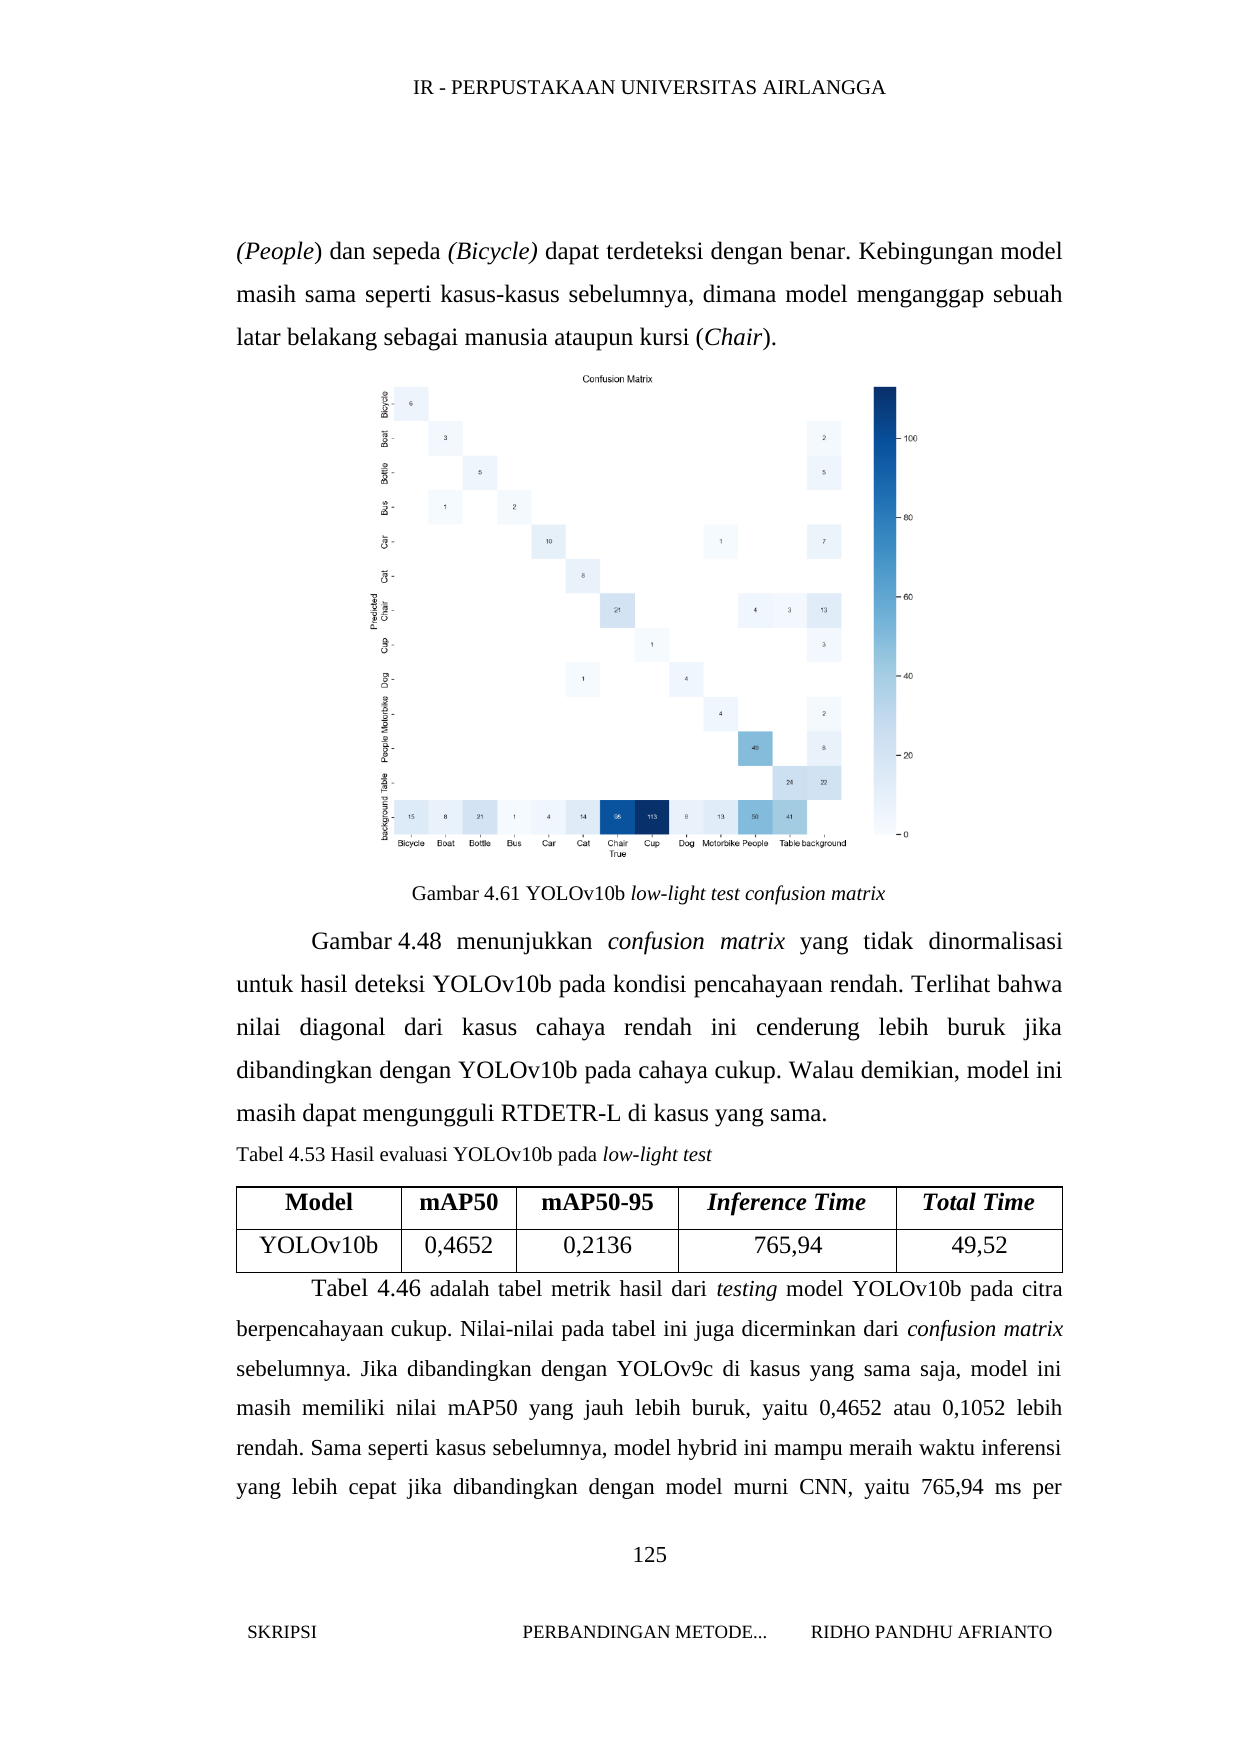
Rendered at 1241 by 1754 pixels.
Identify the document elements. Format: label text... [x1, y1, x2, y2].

table_header mAP50 [402, 1188, 516, 1229]
table_header Model [237, 1188, 401, 1229]
table_header Inference Time [679, 1188, 896, 1229]
picture [311, 365, 981, 868]
table_cell YOLOv10b [237, 1230, 401, 1272]
table_cell 0,4652 [402, 1230, 516, 1272]
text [236, 236, 1063, 351]
table_header mAP50-95 [517, 1188, 678, 1229]
table_cell 49,52 [897, 1230, 1062, 1272]
table_cell 0,2136 [517, 1230, 678, 1272]
text Tabel 4.46 Hasil evaluasi YOLOv10b pada low-light test [236, 1141, 1063, 1166]
table_header Total Time [897, 1188, 1062, 1229]
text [236, 1273, 1063, 1499]
table_cell 765,94 [679, 1230, 896, 1272]
text Gambar 4.48 YOLOv10b low-light test confusion matrix [236, 881, 1063, 905]
text Gambar 4.48 menunjukkan confusion matrix yang tidak dinormalisasi untuk hasil deteksi YOLOv10b pada kondisi pencahayaan rendah. Terlihat bahwa nilai diagonal dari kasus cahaya rendah ini cenderung lebih buruk jika dibandingkan dengan YOLOv10b pada cahaya cukup. Walau demikian, model ini masih dapat mengungguli RTDETR-L di kasus yang sama. [236, 926, 1063, 1127]
